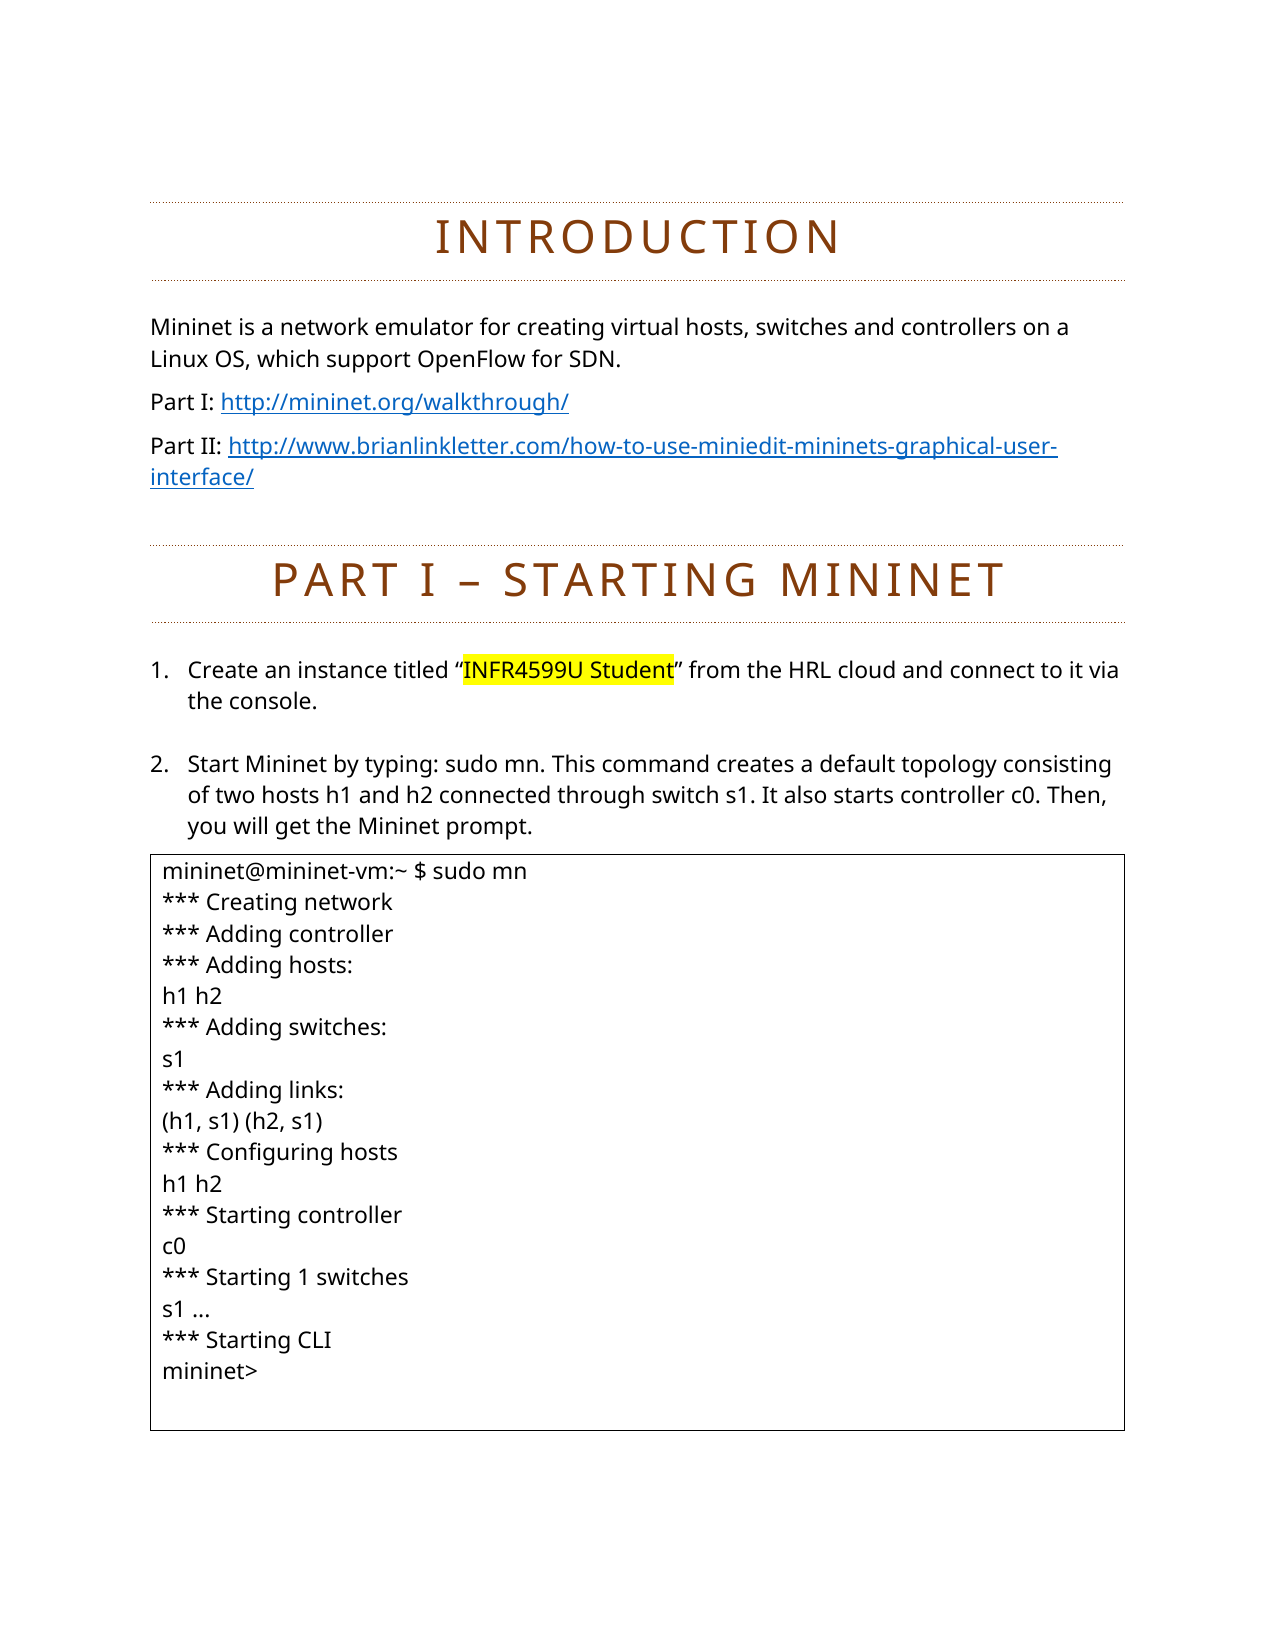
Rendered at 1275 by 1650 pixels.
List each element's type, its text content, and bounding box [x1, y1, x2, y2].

text Part I: http://mininet.org/walkthrough/ [150, 386, 1125, 418]
text Mininet is a network emulator for creating virtual hosts, switches and controllers on a Linux OS, which support OpenFlow for SDN. [150, 311, 1125, 374]
text Part II: http://www.brianlinkletter.com/how-to-use-miniedit-mininets-graphical-user-interface/ [150, 430, 1125, 493]
list Start Mininet by typing: sudo mn. This command creates a default topology consisting of two hosts h1 and h2 connected through switch s1. It also starts controller c0. Then, you will get the Mininet prompt. [150, 748, 1125, 841]
title Introduction [150, 202, 1125, 280]
list Create an instance titled “INFR4599U Student” from the HRL cloud and connect to it via the console. [150, 654, 1125, 716]
table_header mininet@mininet-vm:~ $ sudo mn *** Creating network *** Adding controller *** Adding hosts: h1 h2 *** Adding switches: s1 *** Adding links: (h1, s1) (h2, s1) *** Configuring hosts h1 h2 *** Starting controller c0 *** Starting 1 switches s1 ... *** Starting CLI mininet> [151, 855, 1124, 1430]
title part I – Starting mininet [150, 545, 1125, 623]
